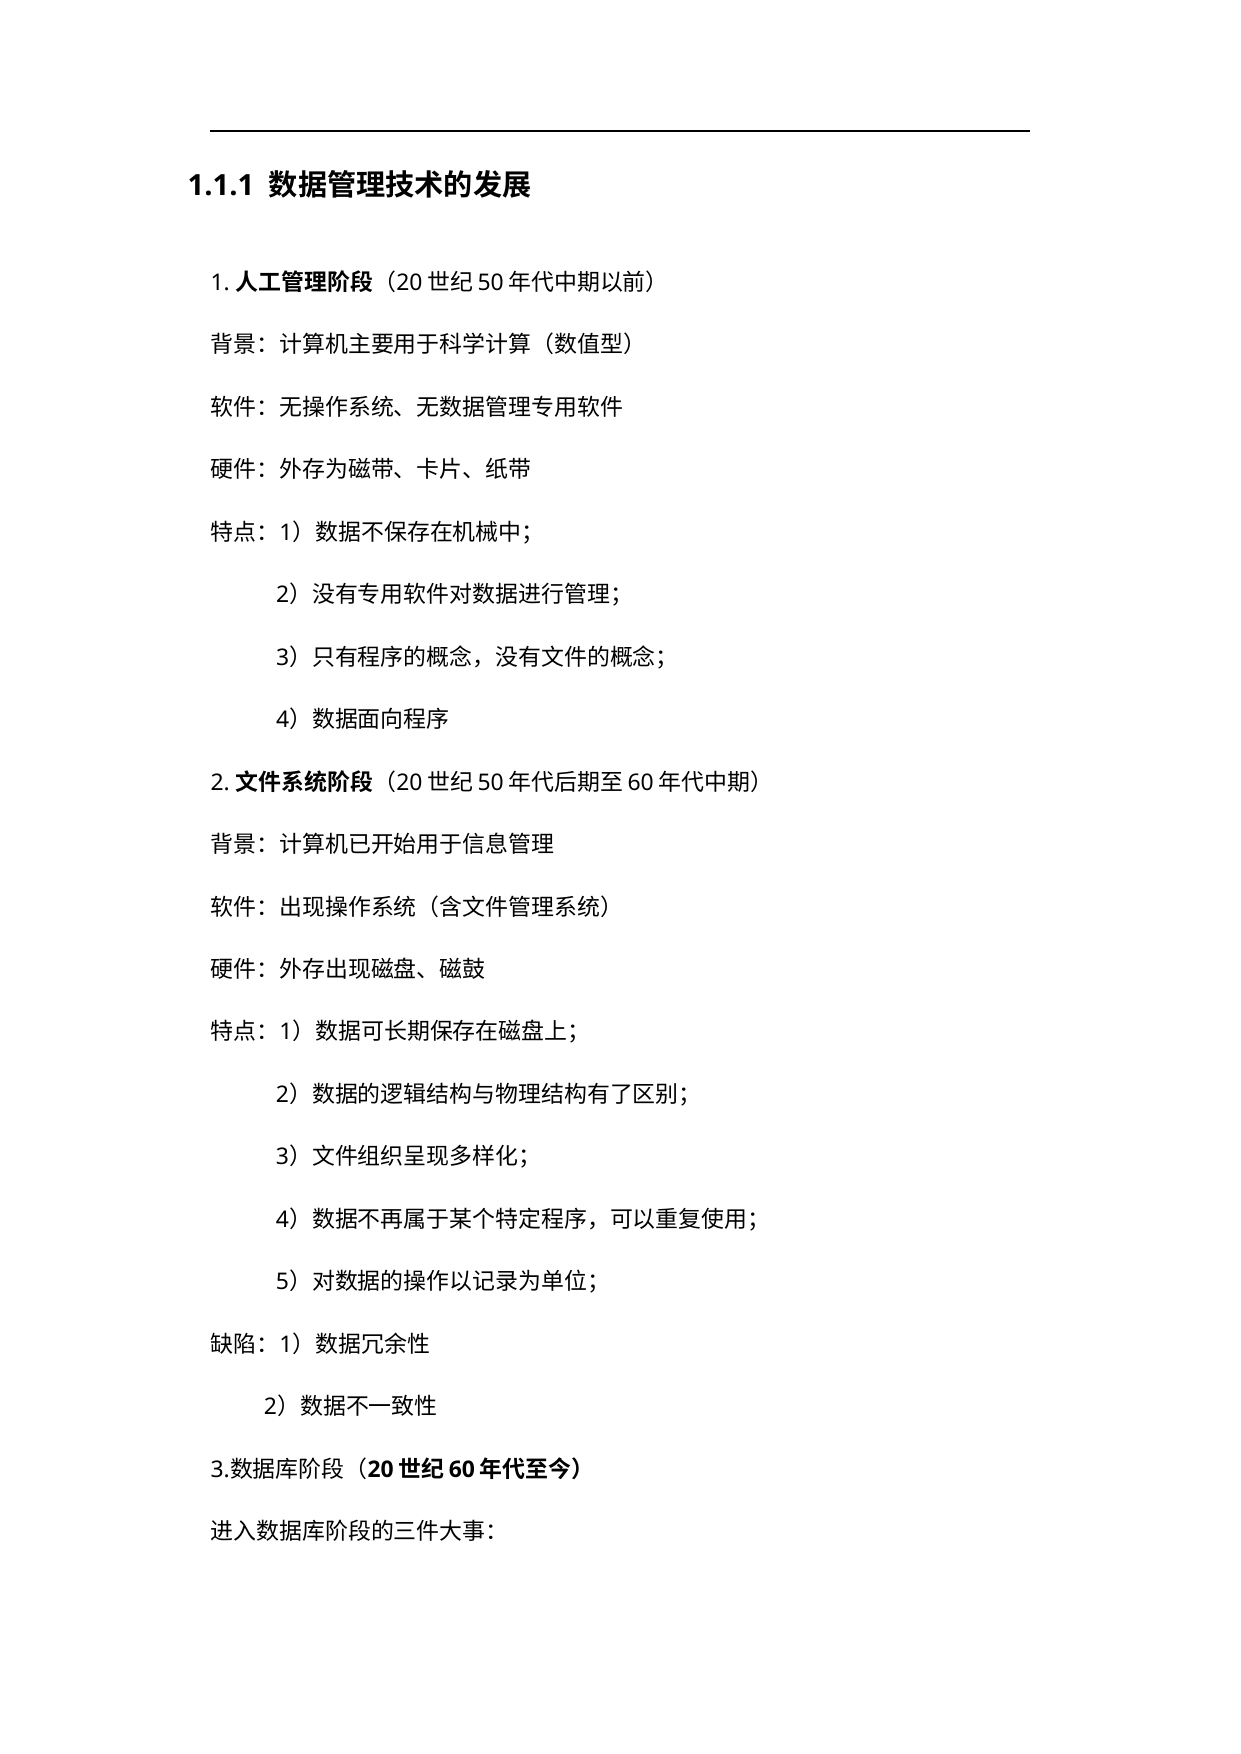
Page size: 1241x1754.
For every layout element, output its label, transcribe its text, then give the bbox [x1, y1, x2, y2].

text 2）数据的逻辑结构与物理结构有了区别； [210, 1076, 1030, 1109]
text 1. 人工管理阶段（20世纪50年代中期以前） [210, 264, 1030, 297]
text 特点：1）数据可长期保存在磁盘上； [210, 1013, 1030, 1046]
text 缺陷：1）数据冗余性 [210, 1326, 1030, 1359]
text 2. 文件系统阶段（20世纪50年代后期至60年代中期） [210, 763, 1030, 797]
text 背景：计算机主要用于科学计算（数值型） [210, 326, 1030, 359]
text 特点：1）数据不保存在机械中； [210, 513, 1030, 547]
text 4）数据不再属于某个特定程序，可以重复使用； [210, 1201, 1030, 1234]
text 3）文件组织呈现多样化； [210, 1138, 1030, 1171]
text 3.数据库阶段（20世纪60年代至今） [210, 1451, 1030, 1484]
text 3）只有程序的概念，没有文件的概念； [210, 638, 1030, 672]
text 背景：计算机已开始用于信息管理 [210, 826, 1030, 859]
text 2）数据不一致性 [210, 1388, 1030, 1421]
text 软件：出现操作系统（含文件管理系统） [210, 888, 1030, 922]
subtitle 数据管理技术的发展 [187, 161, 1030, 204]
text 硬件：外存出现磁盘、磁鼓 [210, 951, 1030, 984]
text 硬件：外存为磁带、卡片、纸带 [210, 451, 1030, 484]
text 进入数据库阶段的三件大事： [210, 1513, 1030, 1546]
text 软件：无操作系统、无数据管理专用软件 [210, 389, 1030, 422]
text 2）没有专用软件对数据进行管理； [210, 576, 1030, 609]
text 5）对数据的操作以记录为单位； [210, 1263, 1030, 1296]
text 4）数据面向程序 [210, 701, 1030, 734]
